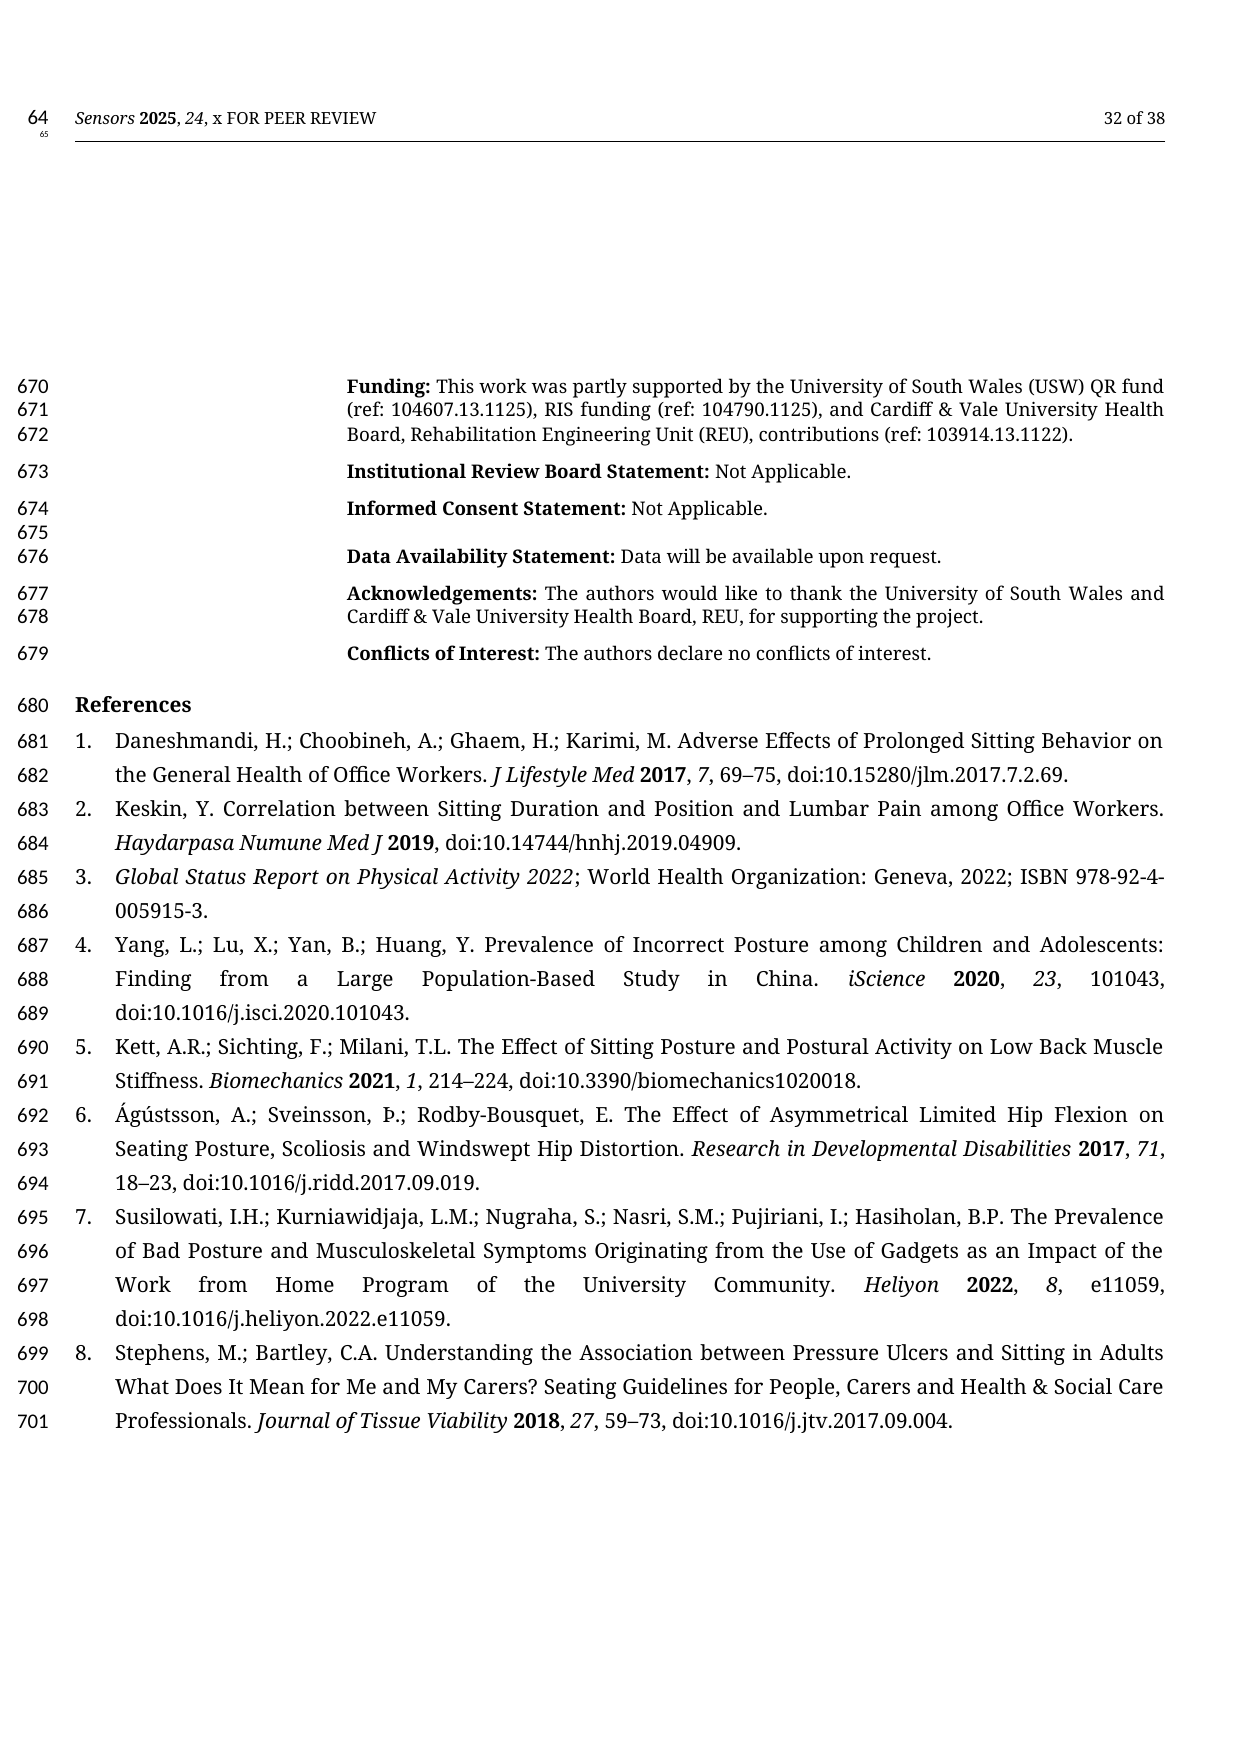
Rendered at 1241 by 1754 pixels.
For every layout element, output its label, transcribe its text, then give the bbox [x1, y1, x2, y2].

text 8. Stephens, M.; Bartley, C.A. Understanding the Association between Pressure Ulcers and Sitting in Adults What Does It Mean for Me and My Carers? Seating Guidelines for People, Carers and Health & Social Care Professionals. Journal of Tissue Viability 2018, 27, 59–73, doi:10.1016/j.jtv.2017.09.004. [75, 1335, 1165, 1437]
text 4. Yang, L.; Lu, X.; Yan, B.; Huang, Y. Prevalence of Incorrect Posture among Children and Adolescents: Finding from a Large Population-Based Study in China. iScience 2020, 23, 101043, doi:10.1016/j.isci.2020.101043. [75, 928, 1165, 1029]
text 2. Keskin, Y. Correlation between Sitting Duration and Position and Lumbar Pain among Office Workers. Haydarpasa Numune Med J 2019, doi:10.14744/hnhj.2019.04909. [75, 792, 1165, 860]
text Funding: This work was partly supported by the University of South Wales (USW) QR fund (ref: 104607.13.1125), RIS funding (ref: 104790.1125), and Cardiff & Vale University Health Board, Rehabilitation Engineering Unit (REU), contributions (ref: 103914.13.1122). [347, 374, 1165, 446]
subtitle References [75, 691, 1165, 718]
text 3. Global Status Report on Physical Activity 2022; World Health Organization: Geneva, 2022; ISBN 978-92-4-005915-3. [75, 860, 1165, 928]
text Acknowledgements: The authors would like to thank the University of South Wales and Cardiff & Vale University Health Board, REU, for supporting the project. [347, 581, 1165, 629]
text Informed Consent Statement: Not Applicable. [347, 496, 1165, 520]
text 7. Susilowati, I.H.; Kurniawidjaja, L.M.; Nugraha, S.; Nasri, S.M.; Pujiriani, I.; Hasiholan, B.P. The Prevalence of Bad Posture and Musculoskeletal Symptoms Originating from the Use of Gadgets as an Impact of the Work from Home Program of the University Community. Heliyon 2022, 8, e11059, doi:10.1016/j.heliyon.2022.e11059. [75, 1199, 1165, 1335]
text Conflicts of Interest: The authors declare no conflicts of interest. [347, 642, 1165, 666]
text Institutional Review Board Statement: Not Applicable. [347, 459, 1165, 483]
text Data Availability Statement: Data will be available upon request. [347, 544, 1165, 568]
text 1. Daneshmandi, H.; Choobineh, A.; Ghaem, H.; Karimi, M. Adverse Effects of Prolonged Sitting Behavior on the General Health of Office Workers. J Lifestyle Med 2017, 7, 69–75, doi:10.15280/jlm.2017.7.2.69. [75, 724, 1165, 792]
text 6. Ágústsson, A.; Sveinsson, Þ.; Rodby-Bousquet, E. The Effect of Asymmetrical Limited Hip Flexion on Seating Posture, Scoliosis and Windswept Hip Distortion. Research in Developmental Disabilities 2017, 71, 18–23, doi:10.1016/j.ridd.2017.09.019. [75, 1097, 1165, 1199]
text 5. Kett, A.R.; Sichting, F.; Milani, T.L. The Effect of Sitting Posture and Postural Activity on Low Back Muscle Stiffness. Biomechanics 2021, 1, 214–224, doi:10.3390/biomechanics1020018. [75, 1029, 1165, 1097]
